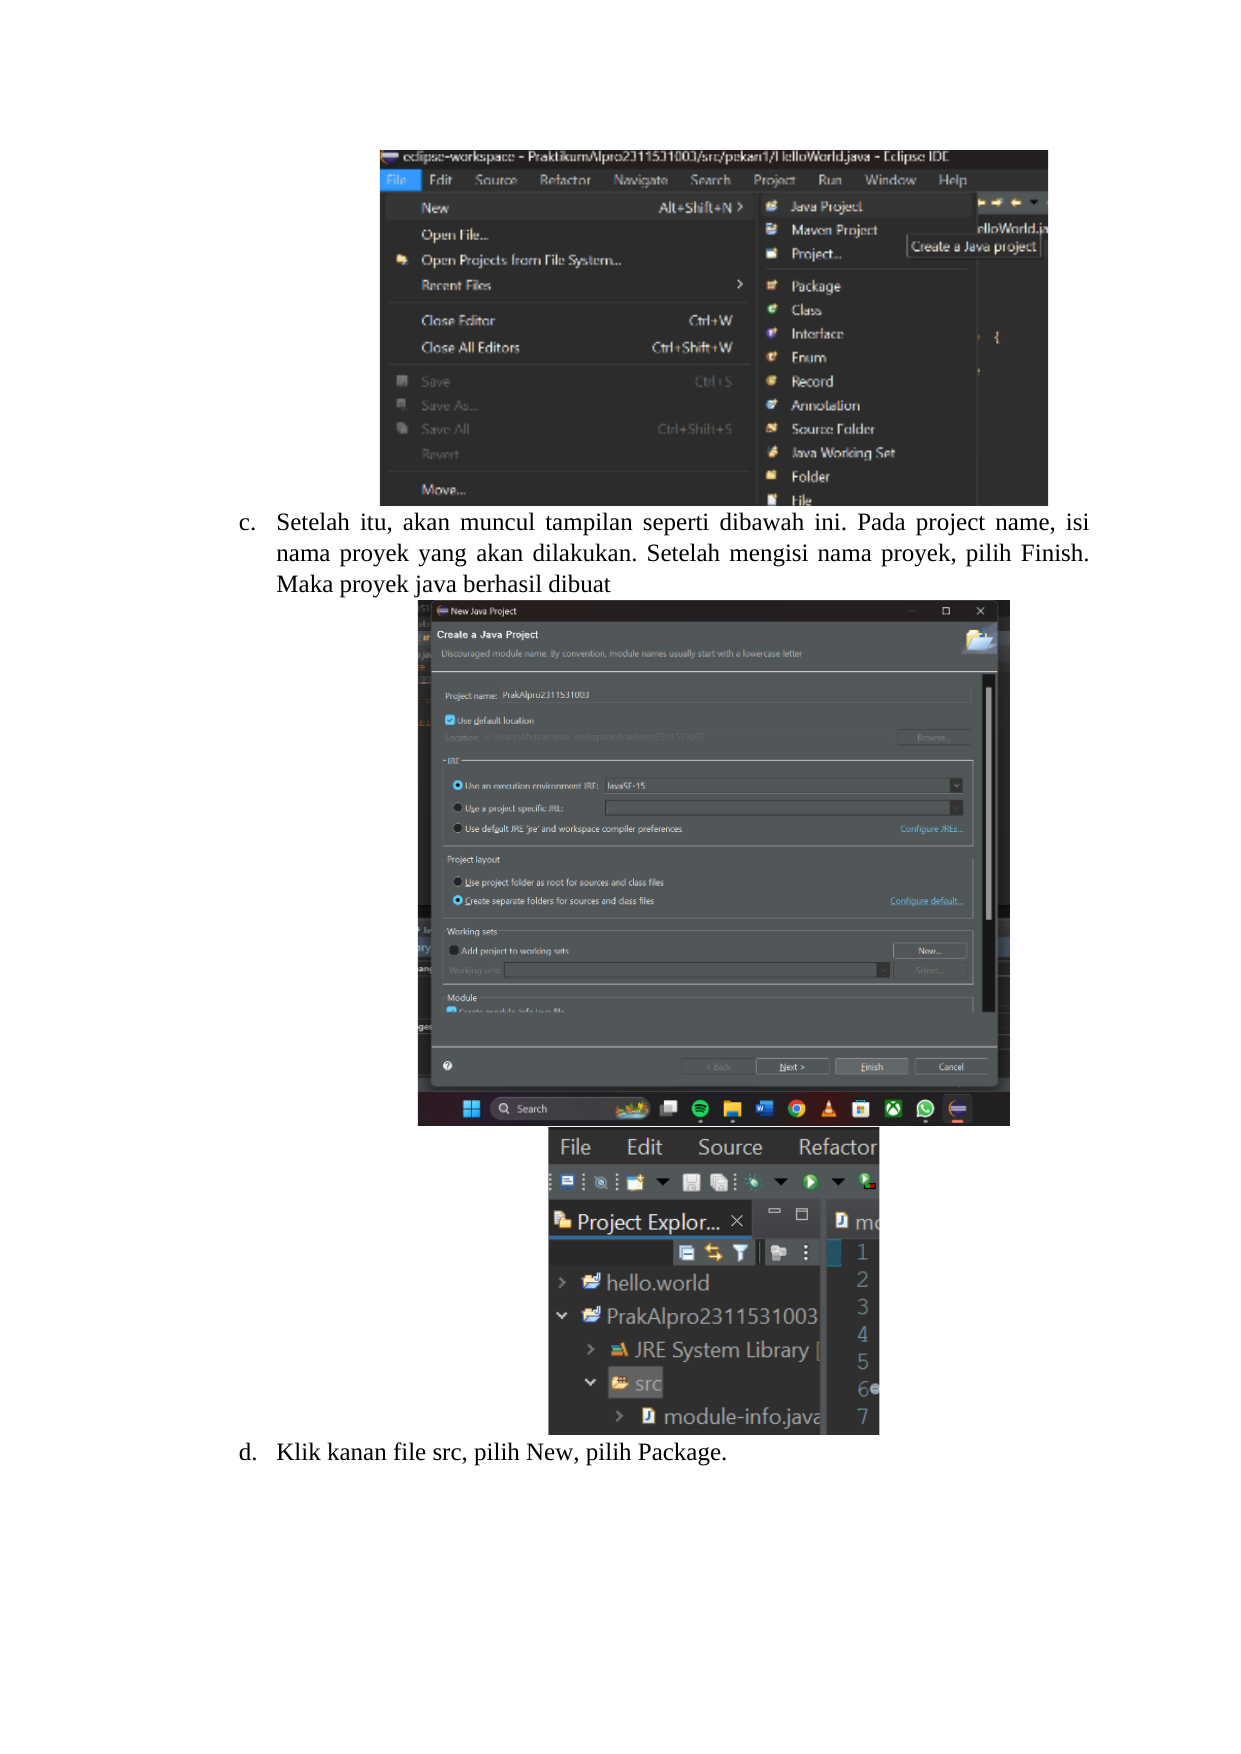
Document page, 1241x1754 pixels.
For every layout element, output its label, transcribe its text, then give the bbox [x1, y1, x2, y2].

picture [548, 1127, 880, 1435]
picture [379, 150, 1049, 506]
picture [417, 600, 1010, 1126]
list Setelah itu, akan muncul tampilan seperti dibawah ini. Pada project name, isi nama proyek yang akan dilakukan. Setelah mengisi nama proyek, pilih Finish. Maka proyek java berhasil dibuat [239, 507, 1090, 598]
list Klik kanan file src, pilih New, pilih Package. [239, 1437, 1090, 1466]
